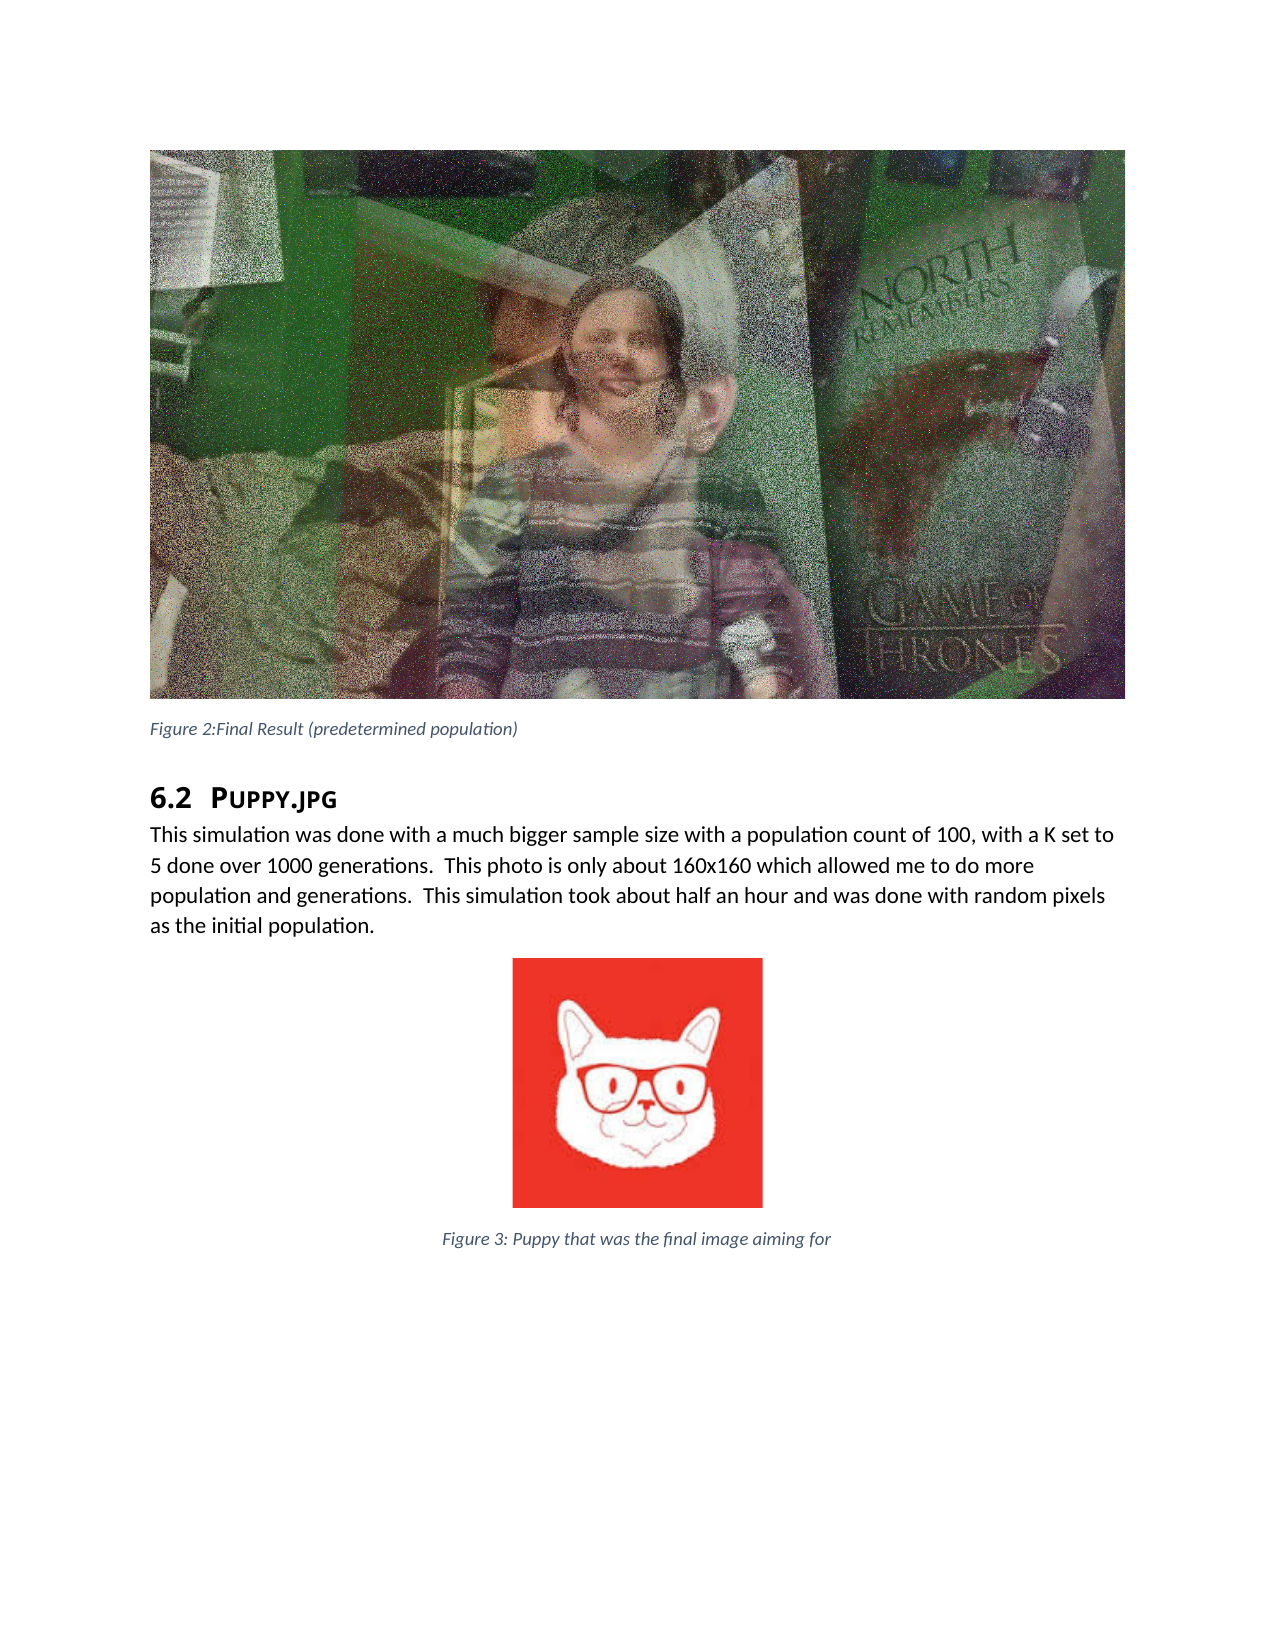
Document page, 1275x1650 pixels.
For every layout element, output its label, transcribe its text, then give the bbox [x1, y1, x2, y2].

picture [512, 958, 763, 1208]
text Figure 3: Puppy that was the final image aiming for [150, 1227, 1125, 1250]
text This simulation was done with a much bigger sample size with a population count of 100, with a K set to 5 done over 1000 generations. This photo is only about 160x160 which allowed me to do more population and generations. This simulation took about half an hour and was done with random pixels as the initial population. [150, 821, 1125, 939]
subtitle Puppy.jpg [150, 778, 1125, 817]
picture [150, 150, 1125, 699]
text Figure 2:Final Result (predetermined population) [150, 717, 1125, 740]
